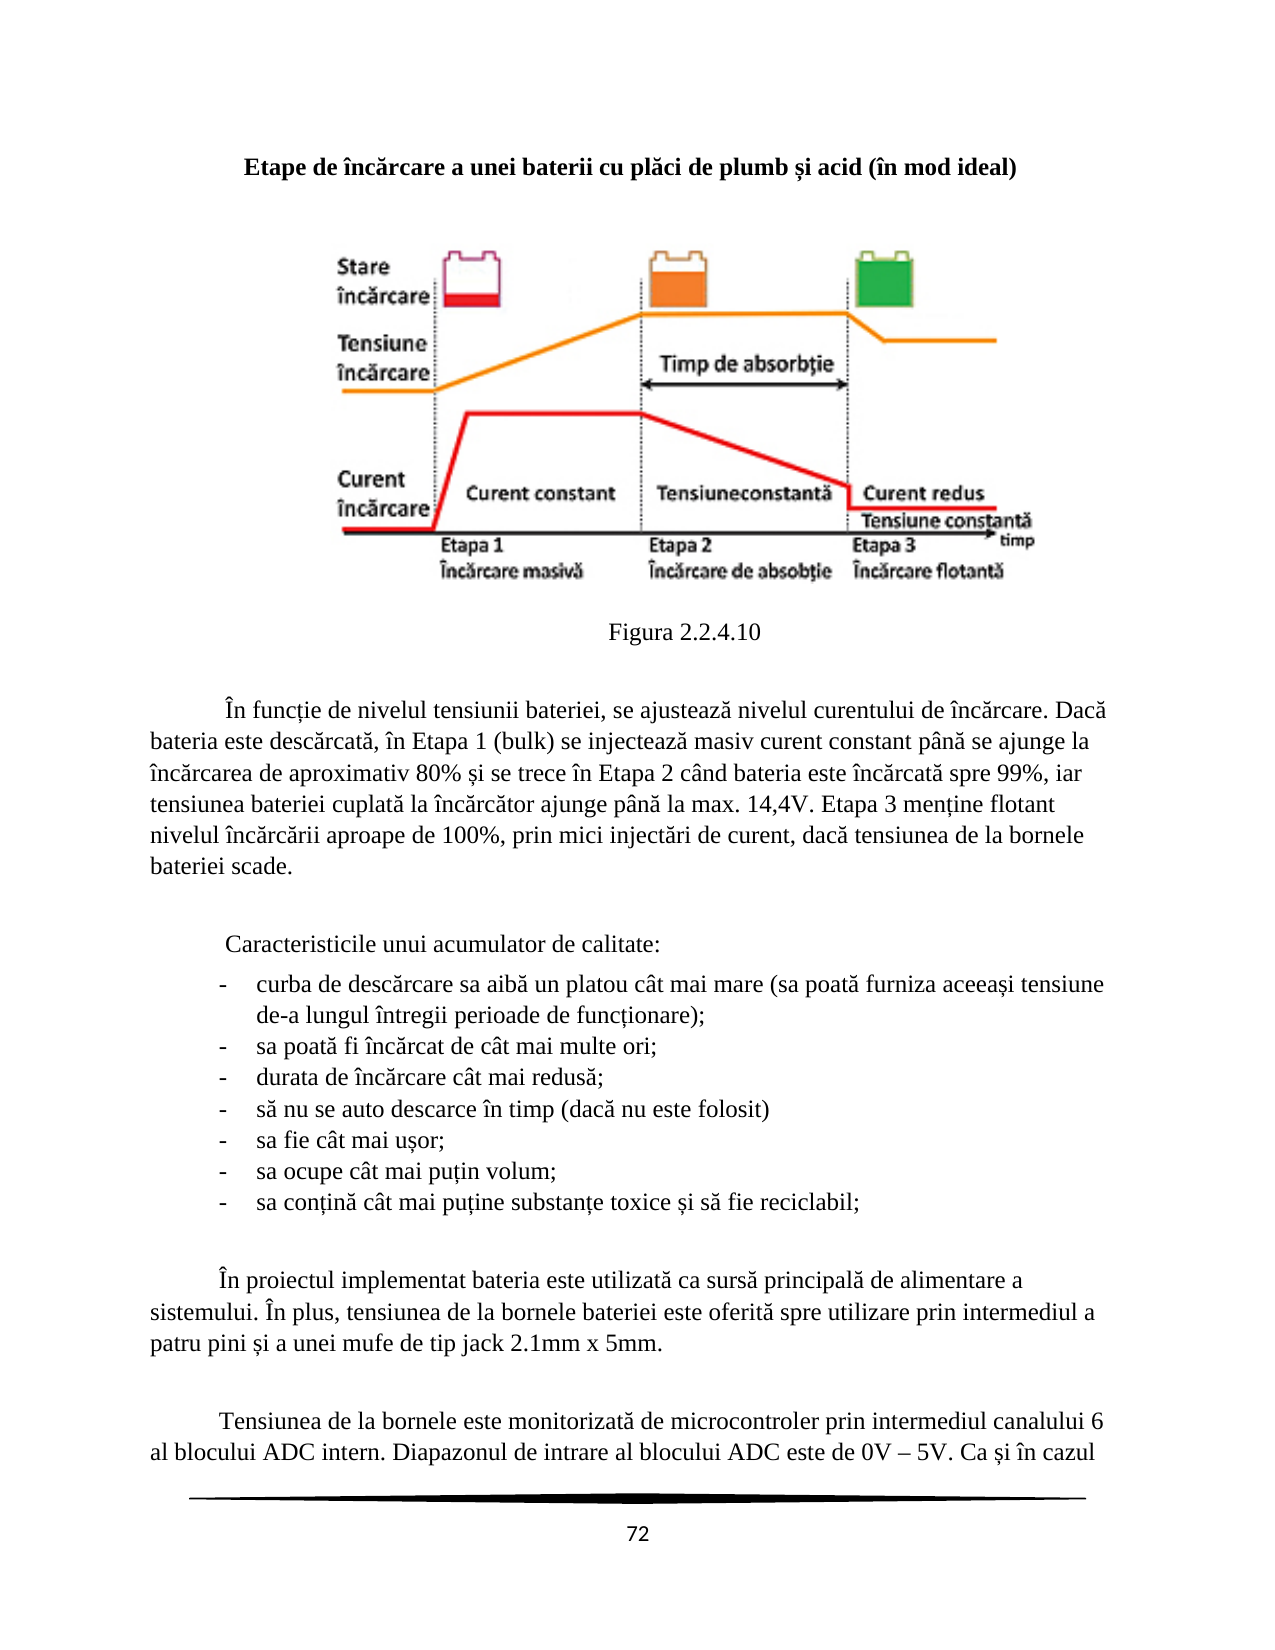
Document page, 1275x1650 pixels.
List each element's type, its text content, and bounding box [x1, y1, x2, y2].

list durata de încărcare cât mai redusă; [219, 1060, 1125, 1091]
list sa ocupe cât mai puțin volum; [219, 1154, 1125, 1185]
picture [330, 243, 1039, 584]
text Caracteristicile unui acumulator de calitate: [150, 927, 1125, 958]
list sa poată fi încărcat de cât mai multe ori; [219, 1029, 1125, 1060]
list sa fie cât mai ușor; [219, 1122, 1125, 1154]
list Figura 2.2.4.10 [244, 614, 1125, 646]
list să nu se auto descarce în timp (dacă nu este folosit) [219, 1091, 1125, 1122]
list sa conțină cât mai puține substanțe toxice și să fie reciclabil; [219, 1185, 1125, 1216]
list curba de descărcare sa aibă un platou cât mai mare (sa poată furniza aceeași tensiune de-a lungul întregii perioade de funcționare); [219, 966, 1125, 1029]
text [150, 1404, 1125, 1466]
list Etape de încărcare a unei baterii cu plăci de plumb și acid (în mod ideal) [244, 150, 1125, 181]
text În funcție de nivelul tensiunii bateriei, se ajustează nivelul curentului de încărcare. Dacă bateria este descărcată, în Etapa 1 (bulk) se injectează masiv curent constant până se ajunge la încărcarea de aproximativ 80% și se trece în Etapa 2 când bateria este încărcată spre 99%, iar tensiunea bateriei cuplată la încărcător ajunge până la max. 14,4V. Etapa 3 menține flotant nivelul încărcării aproape de 100%, prin mici injectări de curent, dacă tensiunea de la bornele bateriei scade. [150, 693, 1125, 880]
text În proiectul implementat bateria este utilizată ca sursă principală de alimentare a sistemului. În plus, tensiunea de la bornele bateriei este oferită spre utilizare prin intermediul a patru pini și a unei mufe de tip jack 2.1mm x 5mm. [150, 1263, 1125, 1357]
